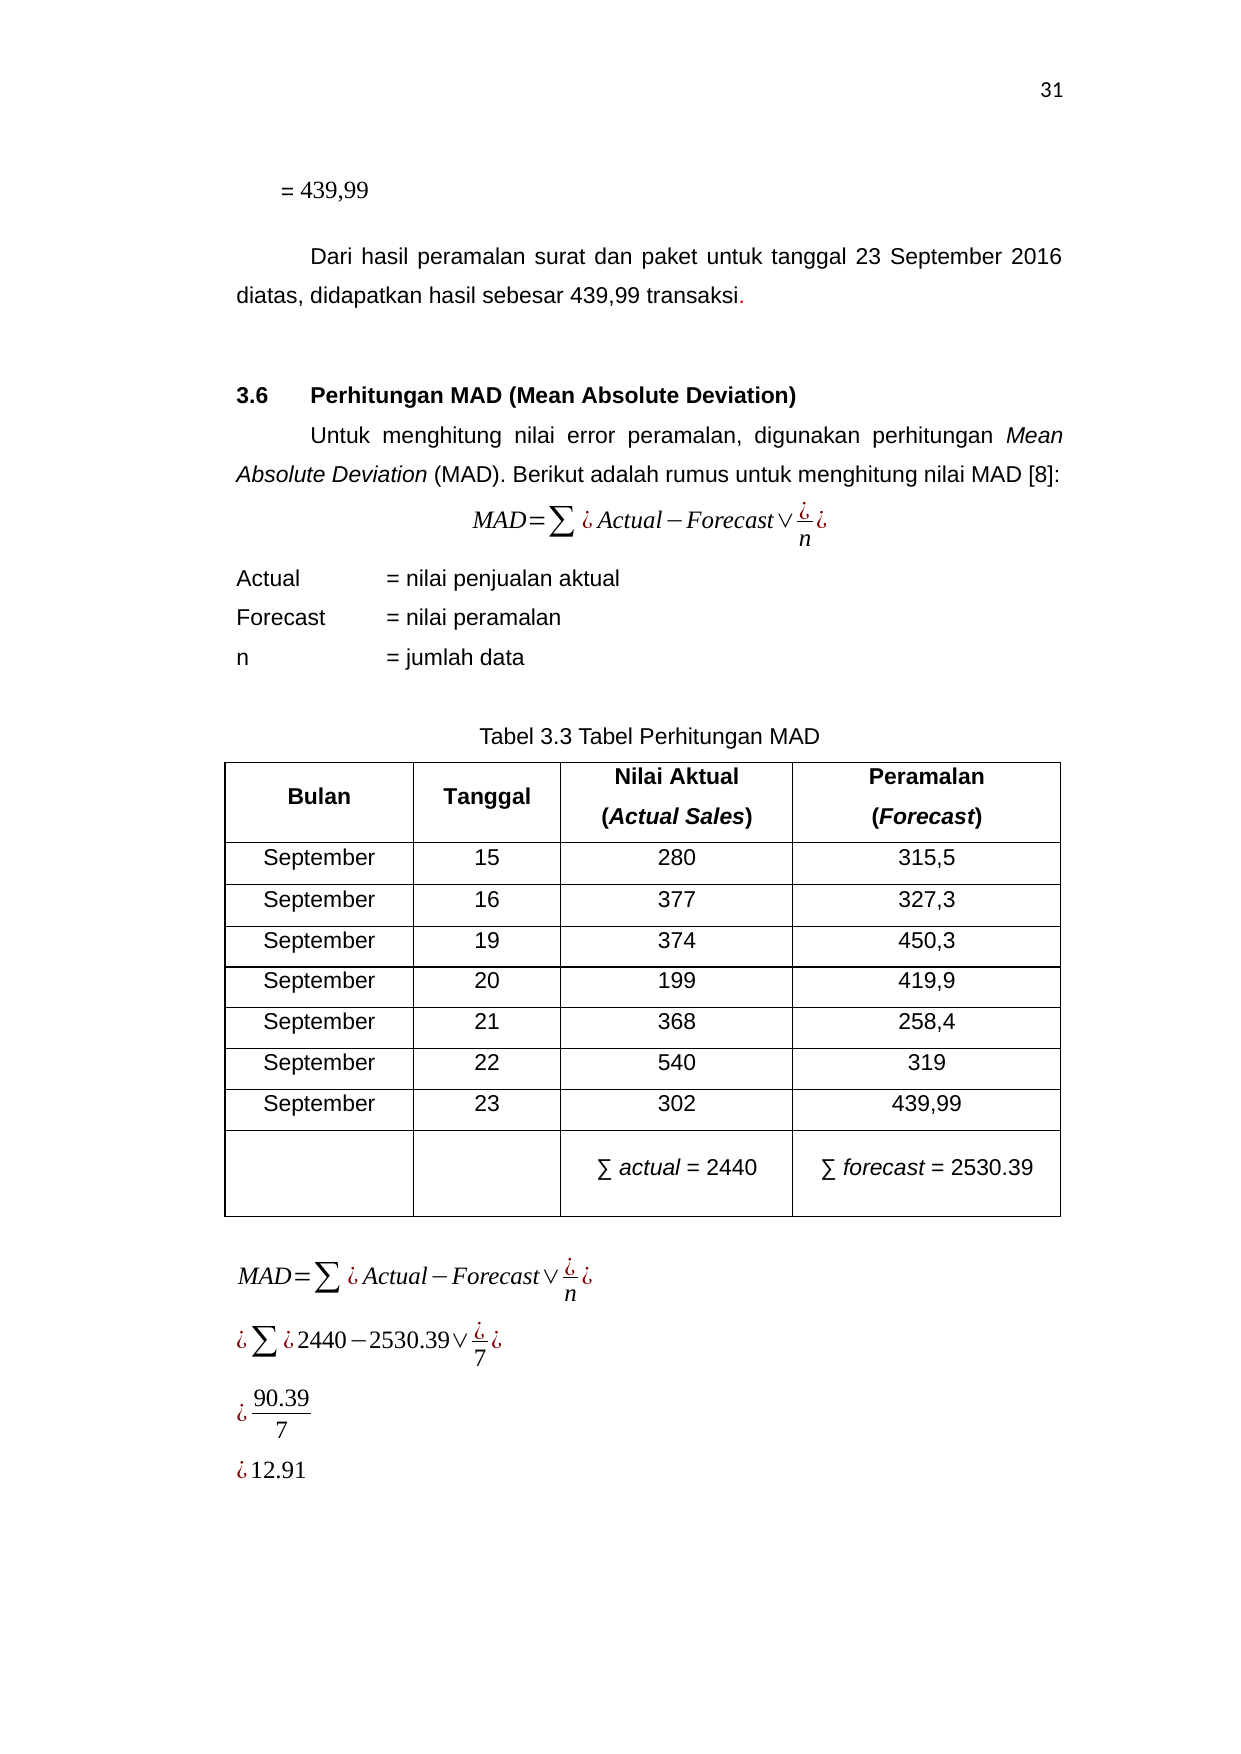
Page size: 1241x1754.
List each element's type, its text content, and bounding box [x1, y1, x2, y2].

table_cell [414, 1131, 560, 1216]
table_cell 450,3 [793, 927, 1060, 966]
table_cell 16 [414, 885, 560, 926]
table_header Nilai Aktual (Actual Sales) [561, 763, 792, 842]
table_cell September [226, 1049, 413, 1089]
table_cell 15 [414, 843, 560, 884]
table_header Tanggal [414, 763, 560, 842]
table_cell 22 [414, 1049, 560, 1089]
subtitle Perhitungan MAD (Mean Absolute Deviation) [236, 382, 1063, 408]
text Dari hasil peramalan surat dan paket untuk tanggal 23 September 2016 diatas, didapatkan hasil sebesar 439,99 transaksi. [236, 243, 1063, 309]
table_cell 20 [414, 968, 560, 1007]
table_cell 540 [561, 1049, 792, 1089]
table_header Peramalan (Forecast) [793, 763, 1060, 842]
table_cell 19 [414, 927, 560, 966]
table_cell 315,5 [793, 843, 1060, 884]
text n = jumlah data [236, 644, 1063, 670]
table_cell September [226, 927, 413, 966]
table_cell 374 [561, 927, 792, 966]
table_cell [226, 1131, 413, 1216]
text Tabel 3.3 Tabel Perhitungan MAD [236, 723, 1063, 749]
table_cell 199 [561, 968, 792, 1007]
table_cell September [226, 968, 413, 1007]
table_cell ∑ forecast = 2530.39 [793, 1131, 1060, 1216]
table_cell September [226, 843, 413, 884]
table_cell 302 [561, 1090, 792, 1129]
table_cell 368 [561, 1008, 792, 1047]
table_cell 280 [561, 843, 792, 884]
text Actual = nilai penjualan aktual [236, 565, 1063, 591]
table_cell 258,4 [793, 1008, 1060, 1047]
table_cell 419,9 [793, 968, 1060, 1007]
table_cell 319 [793, 1049, 1060, 1089]
table_cell ∑ actual = 2440 [561, 1131, 792, 1216]
table_cell September [226, 1008, 413, 1047]
table_cell 327,3 [793, 885, 1060, 926]
table_cell 439,99 [793, 1090, 1060, 1129]
table_cell 21 [414, 1008, 560, 1047]
text = [236, 177, 1063, 205]
text Forecast = nilai peramalan [236, 604, 1063, 631]
table_cell 377 [561, 885, 792, 926]
table_cell September [226, 885, 413, 926]
text Untuk menghitung nilai error peramalan, digunakan perhitungan Mean Absolute Deviation (MAD). Berikut adalah rumus untuk menghitung nilai MAD [8]: [236, 422, 1063, 487]
table_cell 23 [414, 1090, 560, 1129]
table_header Bulan [226, 763, 413, 842]
table_cell September [226, 1090, 413, 1129]
